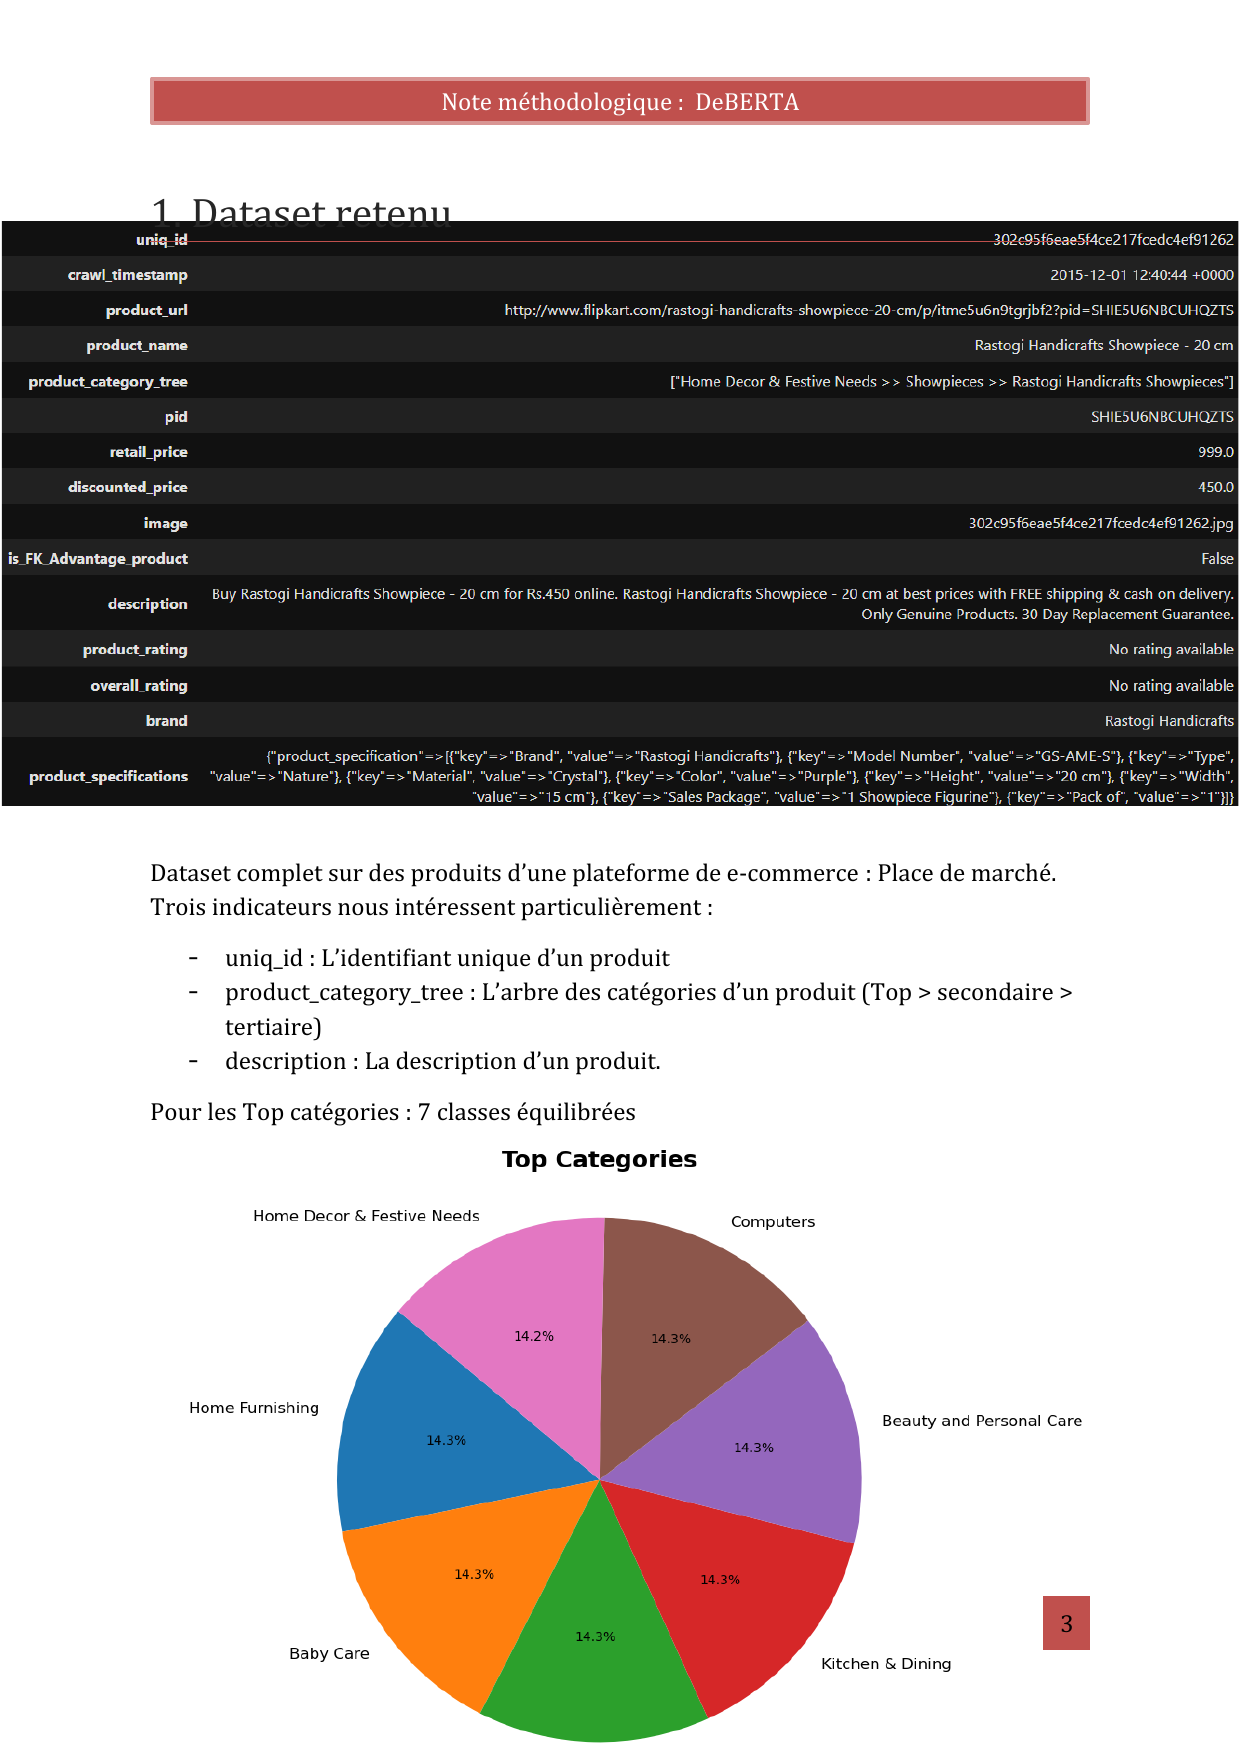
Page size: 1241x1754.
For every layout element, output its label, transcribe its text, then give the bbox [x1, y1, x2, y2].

picture [179, 1140, 1091, 1754]
list uniq_id : L’identifiant unique d’un produit [187, 942, 1090, 972]
text Dataset complet sur des produits d’une plateforme de e-commerce : Place de marché. Trois indicateurs nous intéressent particulièrement : [150, 858, 1090, 921]
subtitle 1. Dataset retenu [150, 187, 1090, 241]
list product_category_tree : L’arbre des catégories d’un produit (Top > secondaire > tertiaire) [187, 977, 1090, 1041]
text Pour les Top catégories : 7 classes équilibrées [150, 1096, 1090, 1126]
list description : La description d’un produit. [187, 1045, 1090, 1075]
picture [1, 221, 1239, 806]
